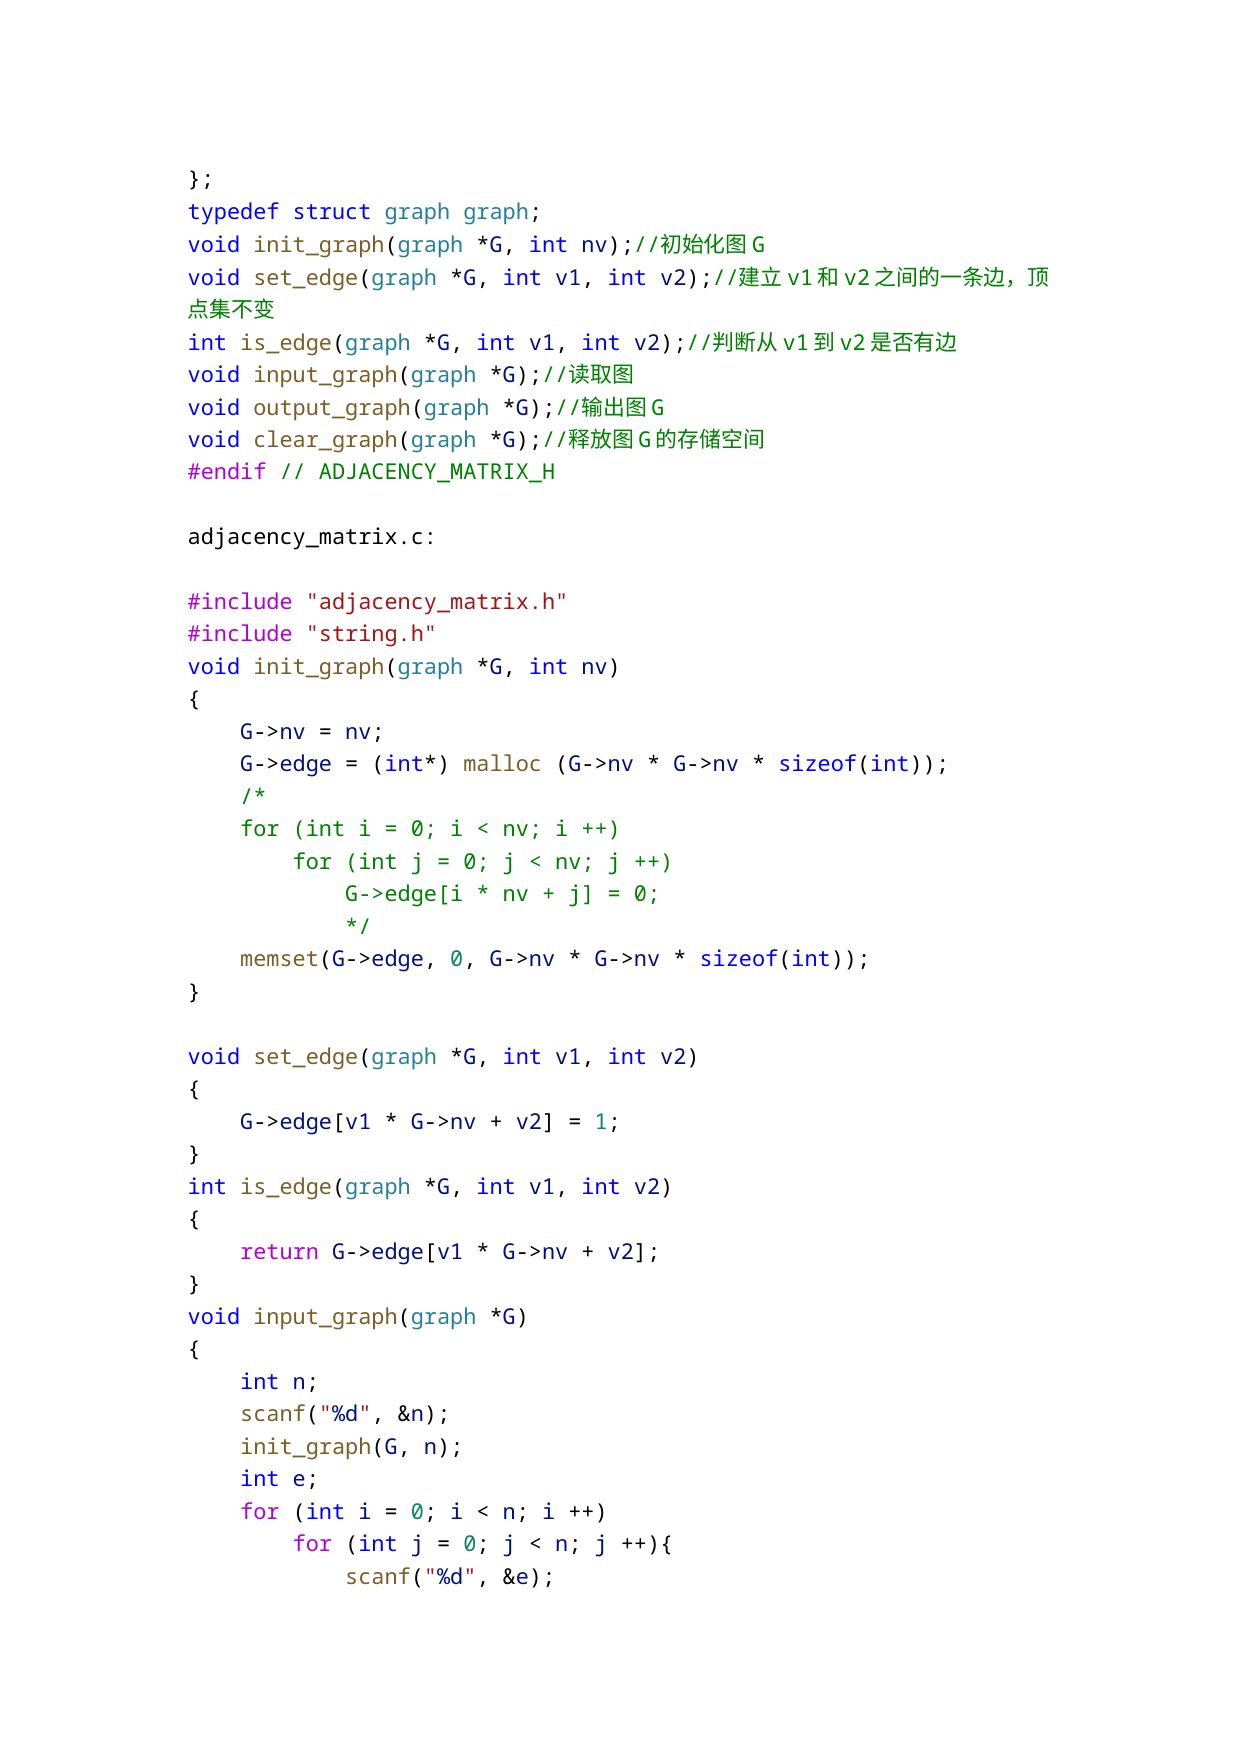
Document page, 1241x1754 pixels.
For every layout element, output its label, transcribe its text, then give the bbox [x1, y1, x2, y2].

text G->nv = nv; [187, 714, 1053, 747]
text #endif // ADJACENCY_MATRIX_H [187, 454, 1053, 487]
text adjacency_matrix.c: [187, 519, 1053, 552]
text G->edge[i * nv + j] = 0; [187, 877, 1053, 909]
text return G->edge[v1 * G->nv + v2]; [187, 1234, 1053, 1267]
text for (int i = 0; i < nv; i ++) [187, 812, 1053, 844]
text int is_edge(graph *G, int v1, int v2) [187, 1169, 1053, 1202]
text void clear_graph(graph *G);//释放图G的存储空间 [187, 422, 1053, 454]
text { [187, 682, 1053, 714]
text } [187, 974, 1053, 1007]
text void init_graph(graph *G, int nv);//初始化图G [187, 227, 1053, 259]
text init_graph(G, n); [187, 1429, 1053, 1462]
text void set_edge(graph *G, int v1, int v2);//建立v1和v2之间的一条边，顶点集不变 [187, 259, 1053, 324]
text #include "string.h" [187, 617, 1053, 649]
text for (int j = 0; j < n; j ++){ [187, 1527, 1053, 1559]
text scanf("%d", &e); [187, 1559, 1053, 1592]
text { [187, 1072, 1053, 1104]
text { [187, 1332, 1053, 1364]
text G->edge = (int*) malloc (G->nv * G->nv * sizeof(int)); [187, 747, 1053, 779]
text int is_edge(graph *G, int v1, int v2);//判断从v1到v2是否有边 [187, 324, 1053, 357]
text void set_edge(graph *G, int v1, int v2) [187, 1039, 1053, 1072]
text void input_graph(graph *G) [187, 1299, 1053, 1332]
text void output_graph(graph *G);//输出图G [187, 389, 1053, 422]
text } [187, 1267, 1053, 1299]
text int n; [187, 1364, 1053, 1397]
text scanf("%d", &n); [187, 1397, 1053, 1429]
text void input_graph(graph *G);//读取图 [187, 357, 1053, 389]
text */ [187, 909, 1053, 942]
text /* [187, 779, 1053, 812]
text void init_graph(graph *G, int nv) [187, 649, 1053, 682]
text int e; [187, 1462, 1053, 1494]
text typedef struct graph graph; [187, 194, 1053, 227]
text { [187, 1202, 1053, 1234]
text G->edge[v1 * G->nv + v2] = 1; [187, 1104, 1053, 1137]
text for (int i = 0; i < n; i ++) [187, 1494, 1053, 1527]
text #include "adjacency_matrix.h" [187, 584, 1053, 617]
text } [187, 1137, 1053, 1169]
text memset(G->edge, 0, G->nv * G->nv * sizeof(int)); [187, 942, 1053, 974]
text for (int j = 0; j < nv; j ++) [187, 844, 1053, 877]
text }; [187, 162, 1053, 194]
